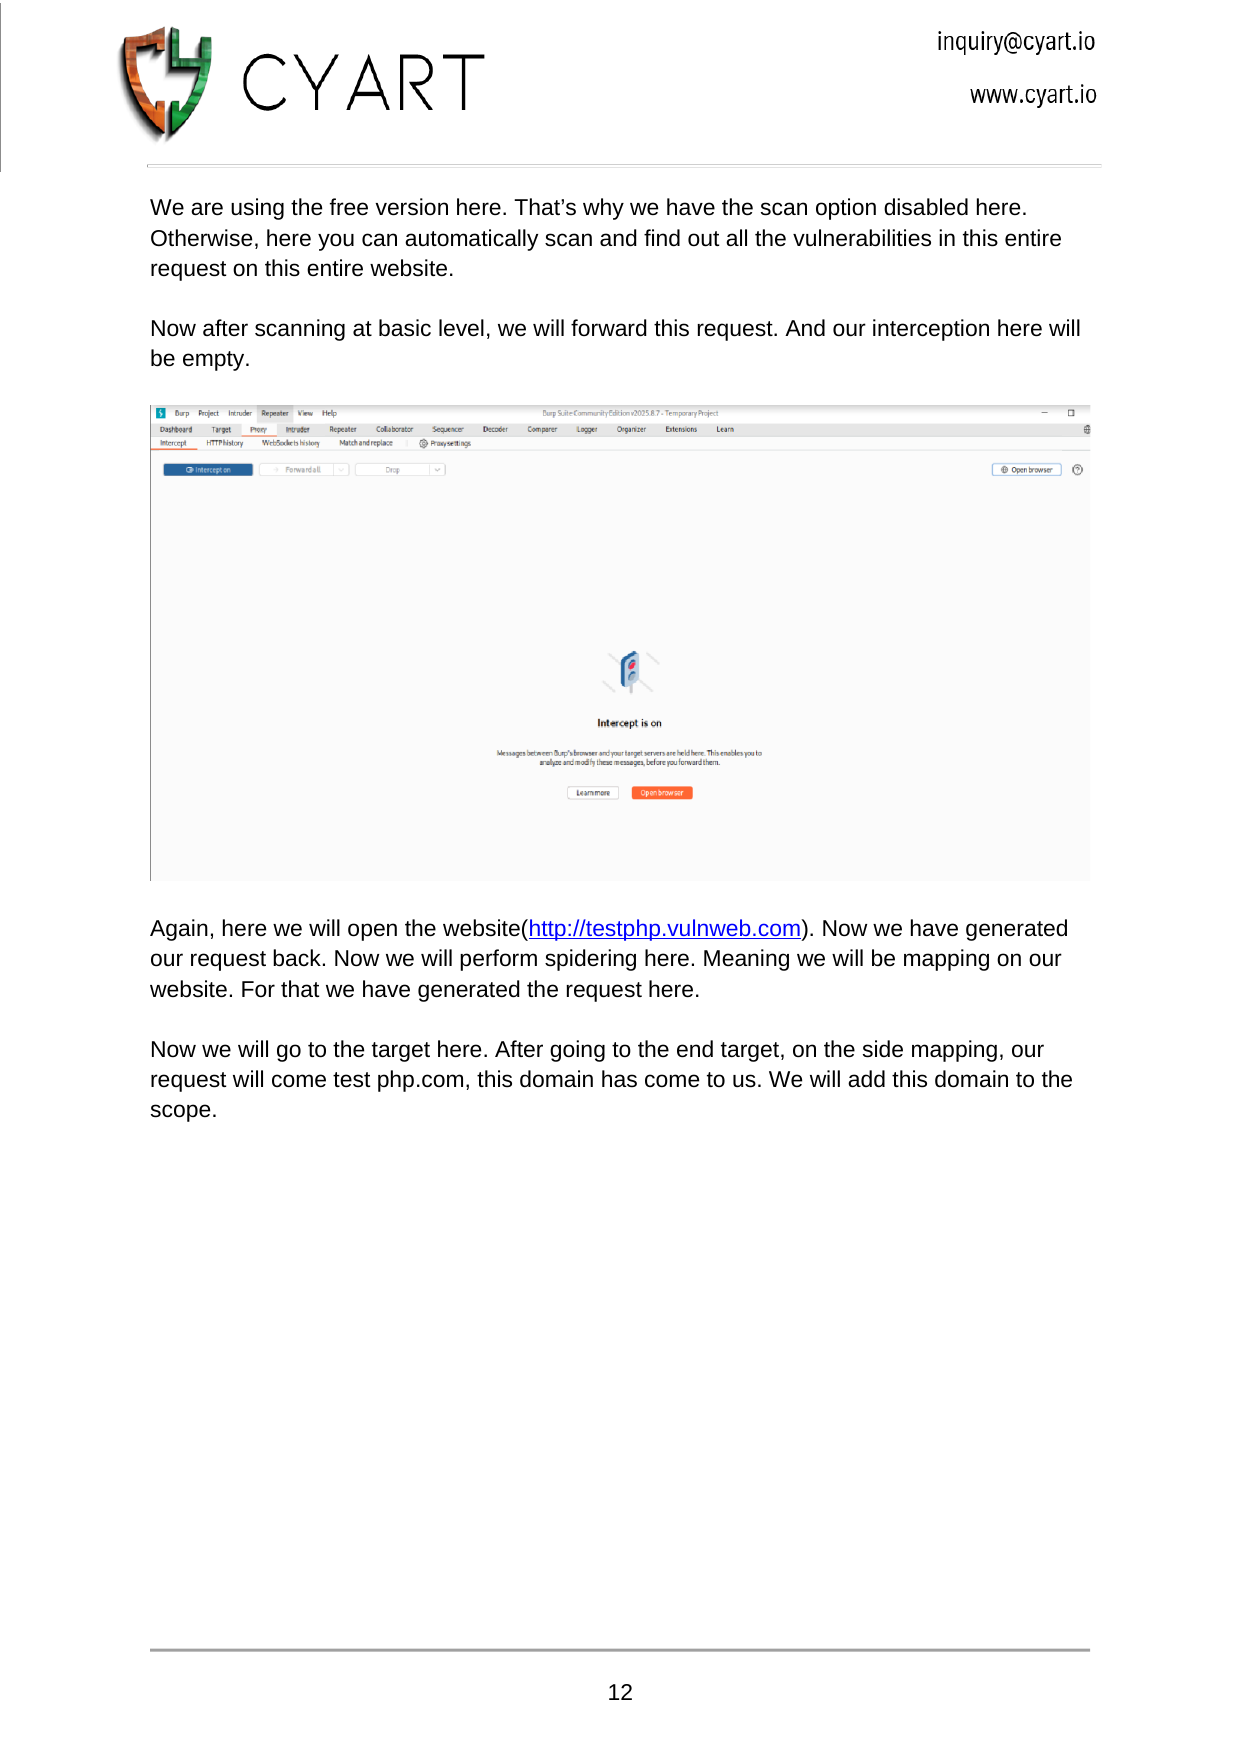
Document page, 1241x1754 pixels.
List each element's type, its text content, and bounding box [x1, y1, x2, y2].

text We are using the free version here. That’s why we have the scan option disabled here. Otherwise, here you can automatically scan and find out all the vulnerabilities in this entire request on this entire website. [150, 150, 1090, 281]
picture [150, 405, 1091, 881]
text Now we will go to the target here. After going to the end target, on the side mapping, our request will come test php.com, this domain has come to us. We will add this domain to the scope. [150, 1036, 1090, 1123]
picture [0, 3, 1241, 172]
text Again, here we will open the website(http://testphp.vulnweb.com). Now we have generated our request back. Now we will perform spidering here. Meaning we will be mapping on our website. For that we have generated the request here. [150, 915, 1090, 1002]
text Now after scanning at basic level, we will forward this request. And our interception here will be empty. [150, 315, 1090, 372]
